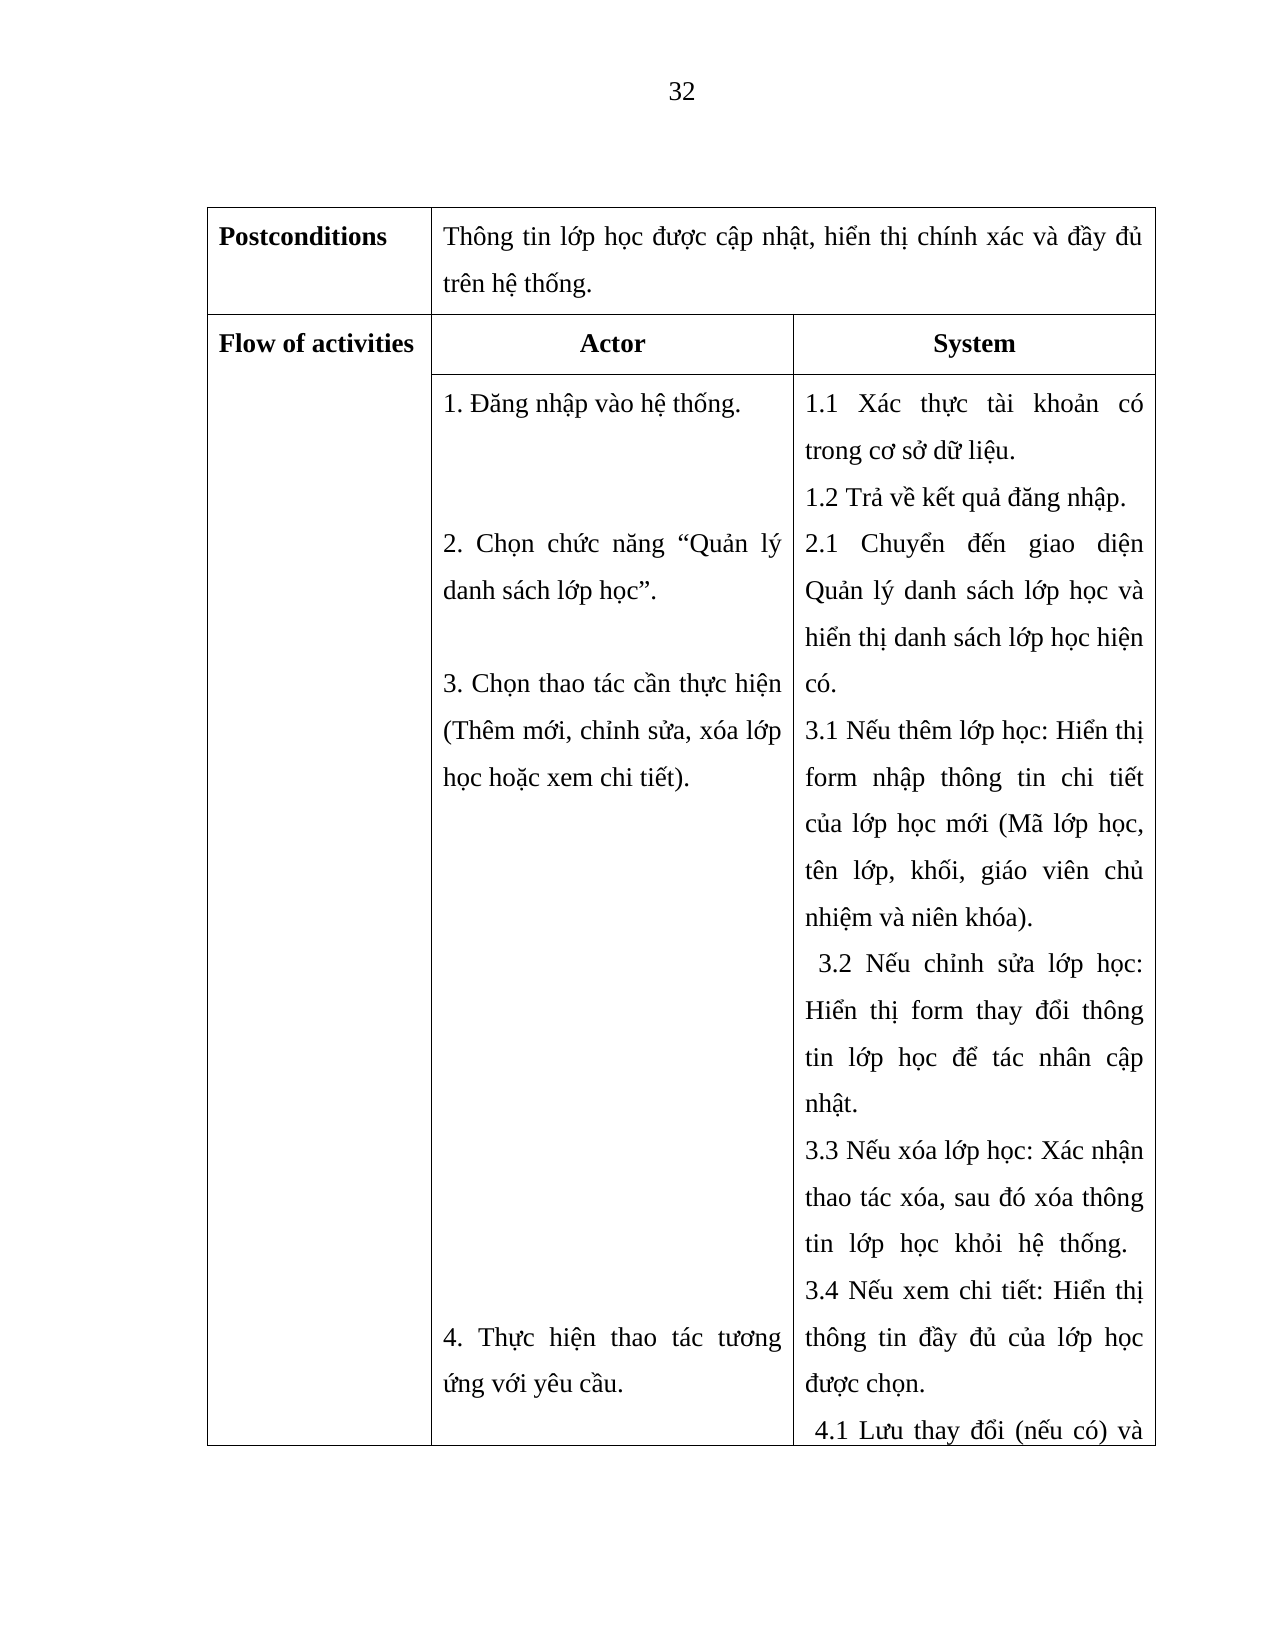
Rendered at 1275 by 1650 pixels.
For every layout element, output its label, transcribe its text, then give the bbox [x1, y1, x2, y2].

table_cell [794, 375, 1155, 1445]
table_cell Postconditions [208, 208, 431, 314]
table_cell Thông tin lớp học được cập nhật, hiển thị chính xác và đầy đủ trên hệ thống. [432, 208, 1155, 314]
table_cell Flow of activities [208, 315, 431, 1445]
table_cell System [794, 315, 1155, 374]
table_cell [432, 375, 793, 1445]
table_cell Actor [432, 315, 793, 374]
